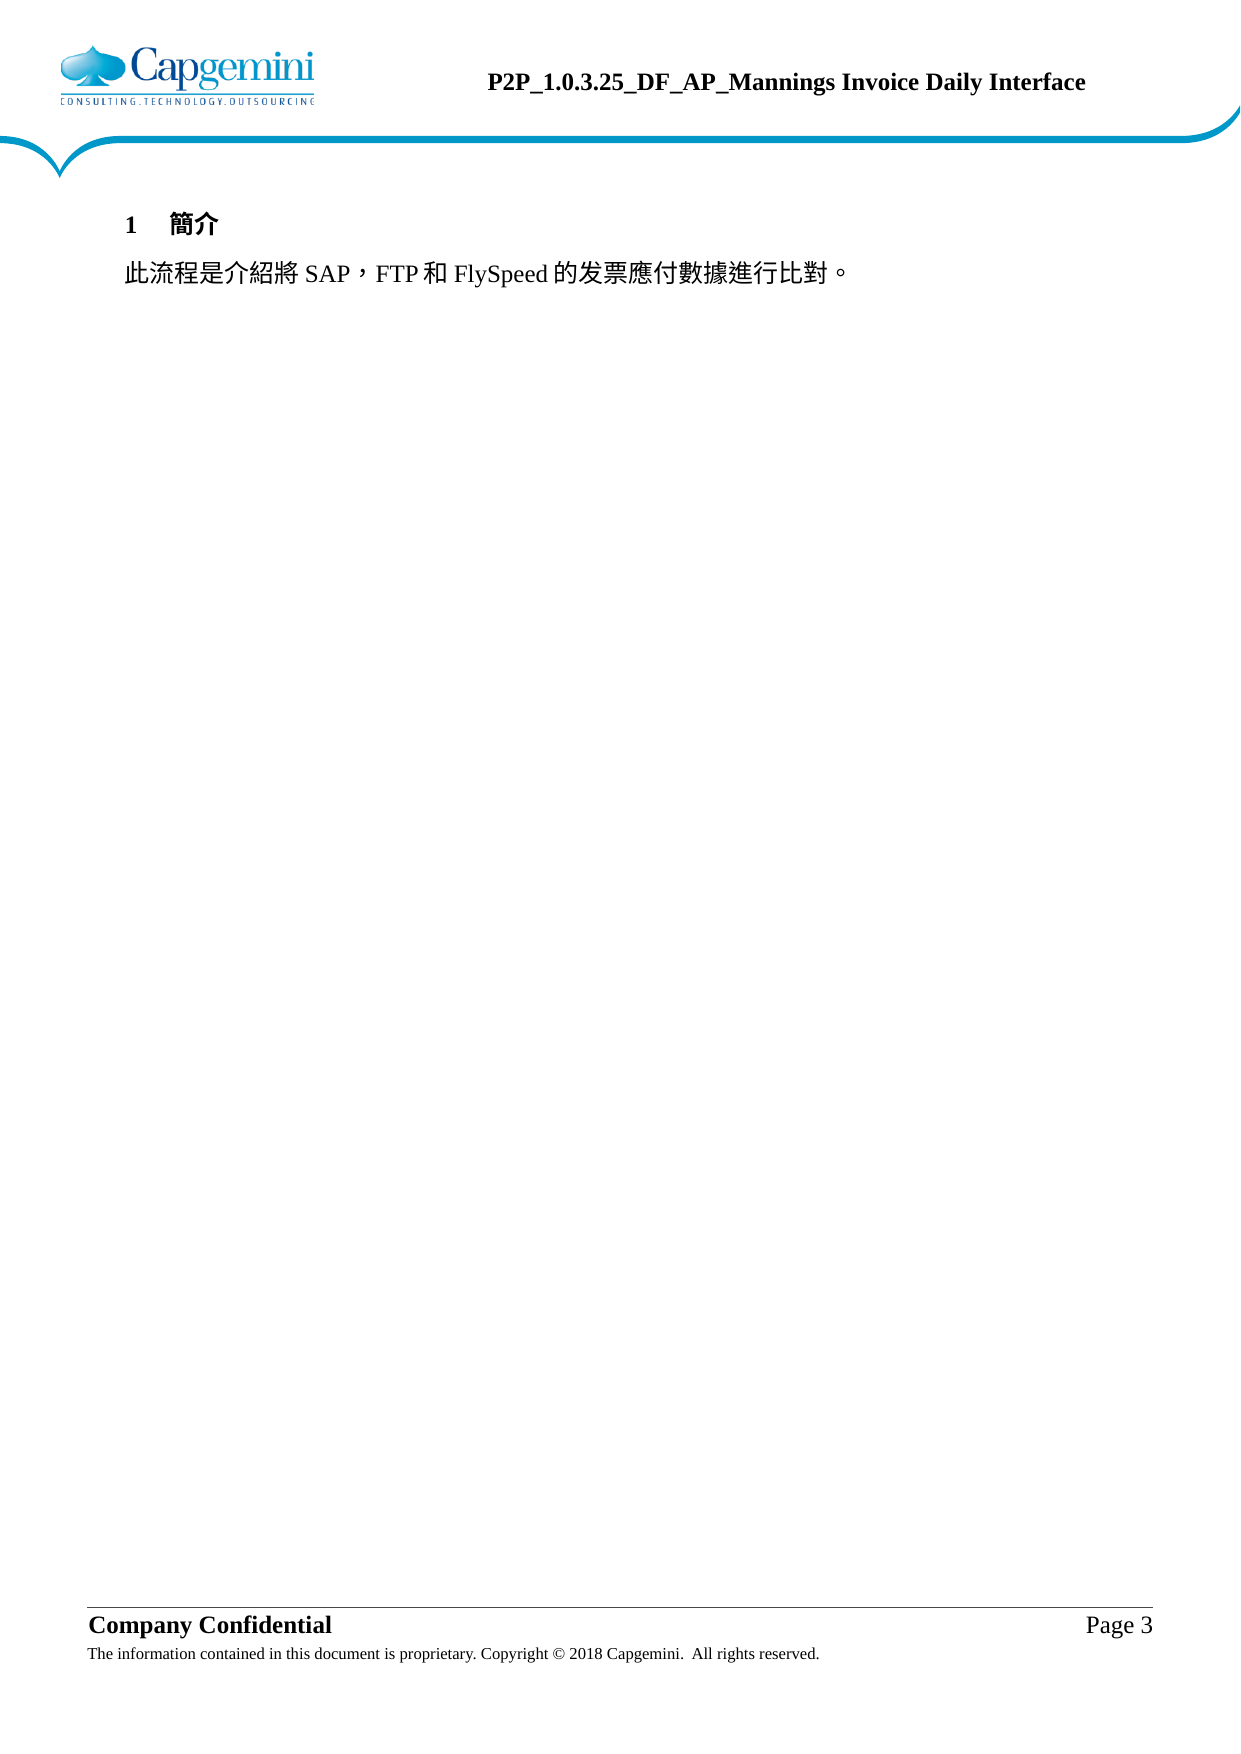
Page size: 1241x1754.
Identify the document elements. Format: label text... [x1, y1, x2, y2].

subtitle 簡介 [124, 204, 1116, 241]
picture [61, 45, 314, 105]
text 此流程是介紹將SAP，FTP和FlySpeed的发票應付數據進行比對。 [124, 253, 1116, 289]
